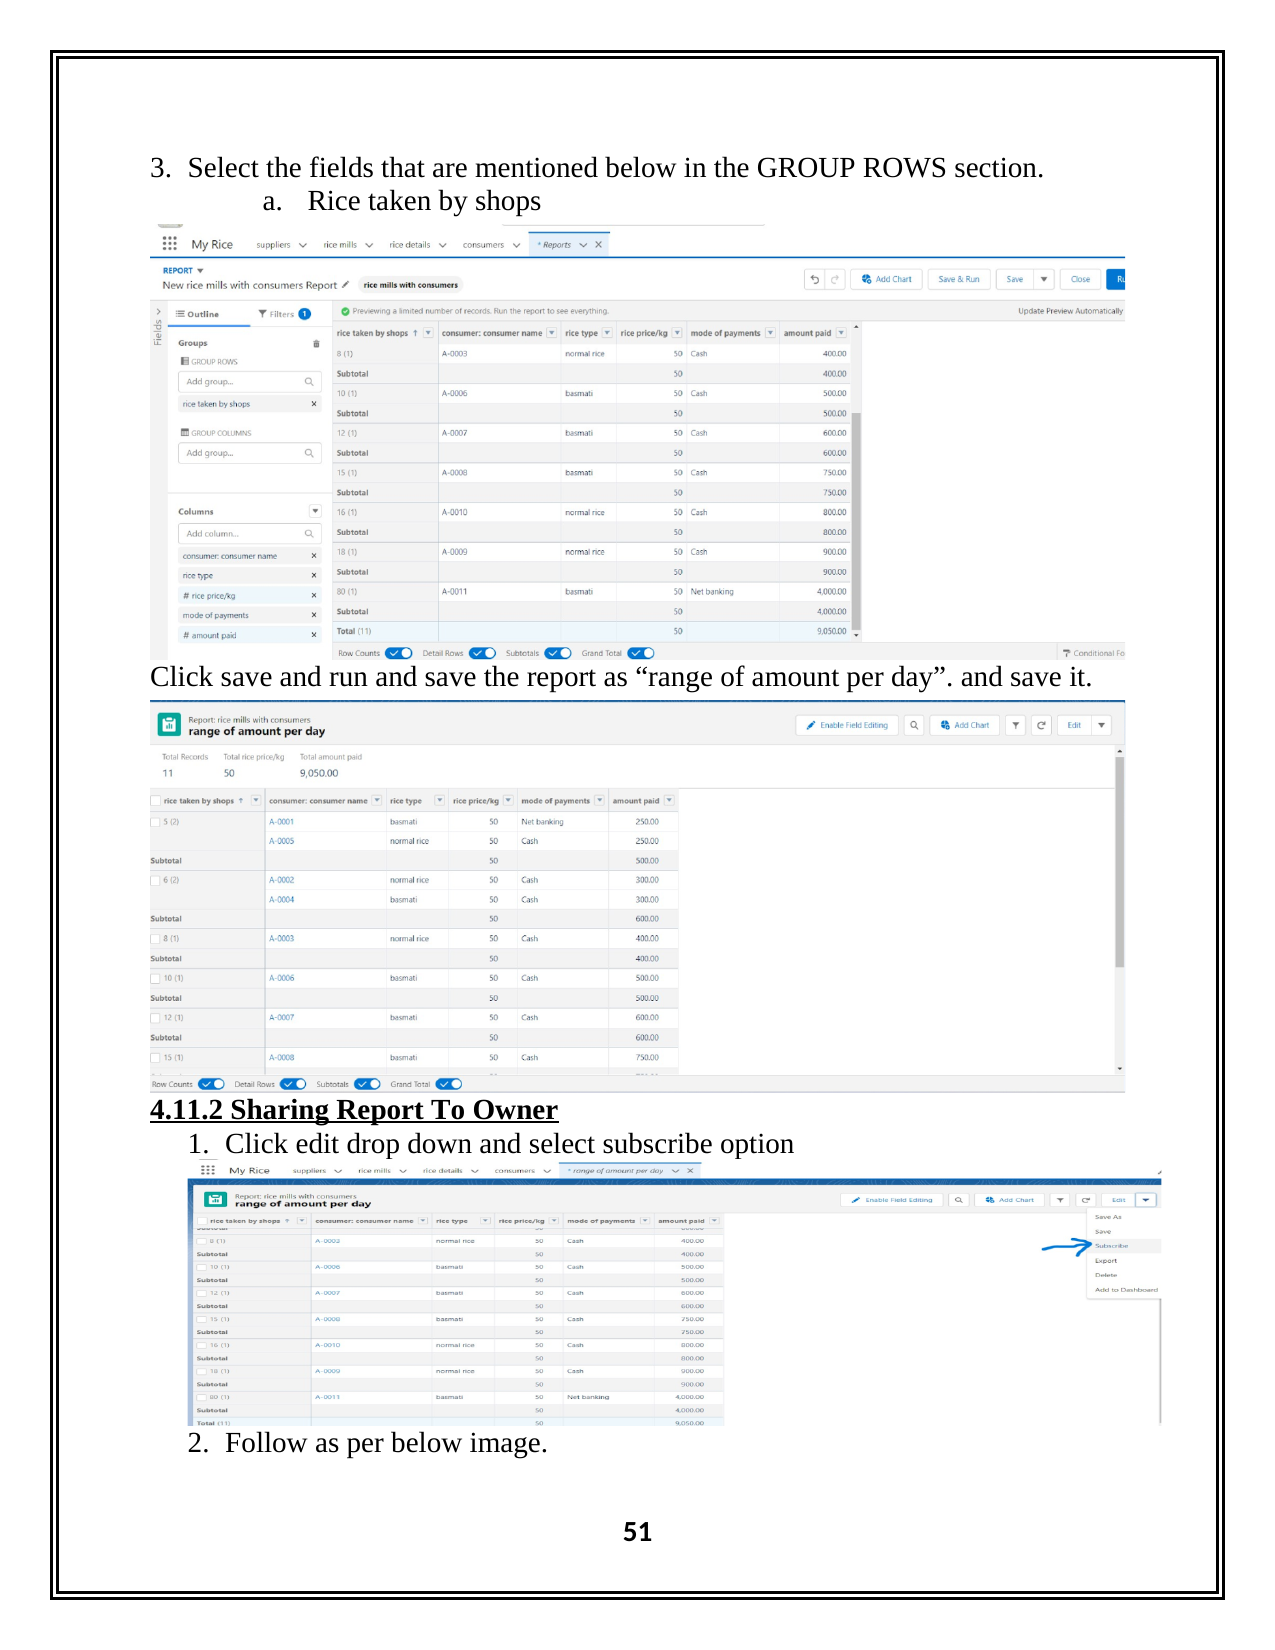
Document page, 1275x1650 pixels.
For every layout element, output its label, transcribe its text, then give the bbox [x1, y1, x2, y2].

picture [187, 1159, 1162, 1426]
picture [150, 224, 1125, 660]
list Select the fields that are mentioned below in the GROUP ROWS section. [150, 150, 1125, 183]
text Click save and run and save the report as “range of amount per day”. and save it. [150, 660, 1125, 693]
list Click edit drop down and select subscribe option [187, 1126, 1125, 1159]
list Rice taken by shops [262, 183, 1125, 217]
list Follow as per below image. [187, 1426, 1125, 1459]
picture [150, 700, 1125, 1093]
text 4.11.2 Sharing Report To Owner [150, 1093, 1125, 1126]
